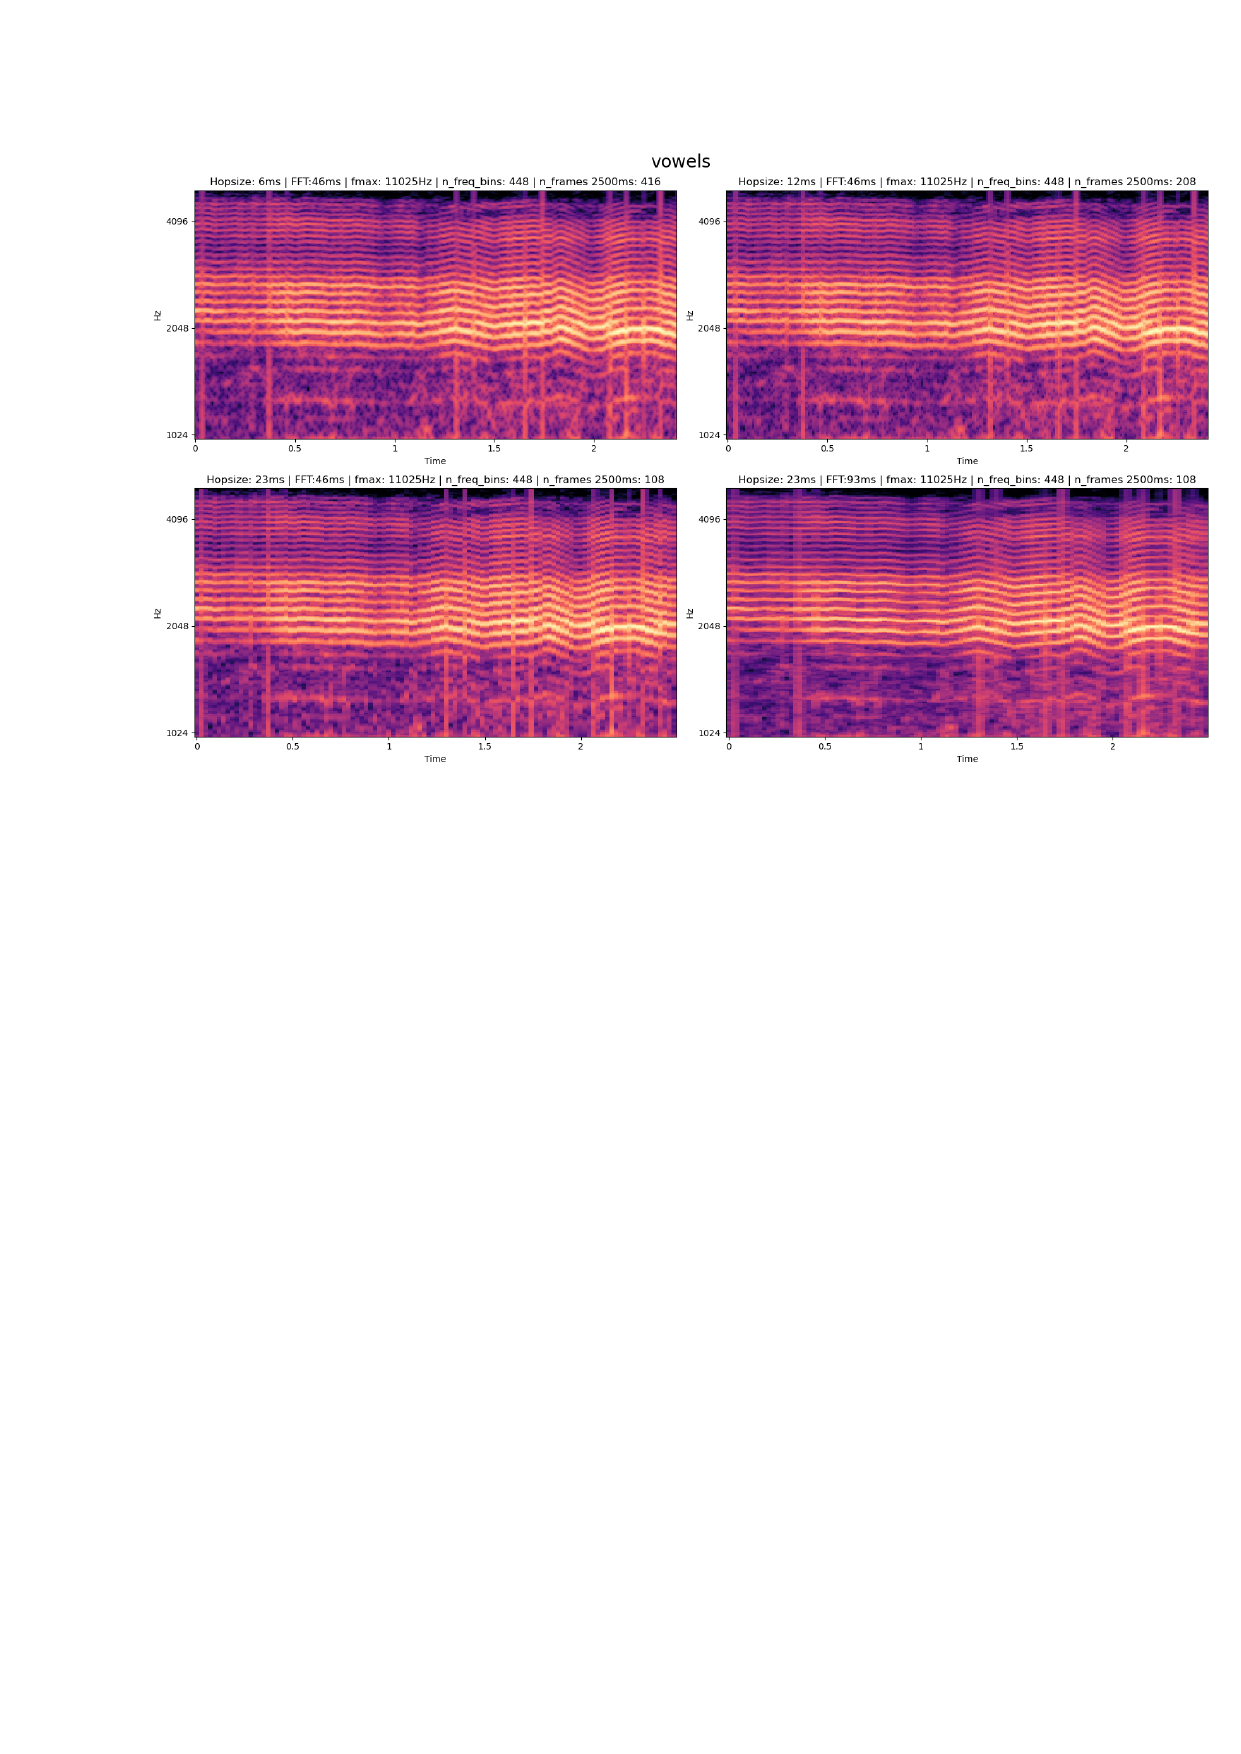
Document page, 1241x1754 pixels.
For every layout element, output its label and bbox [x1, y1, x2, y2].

picture [147, 147, 1214, 770]
